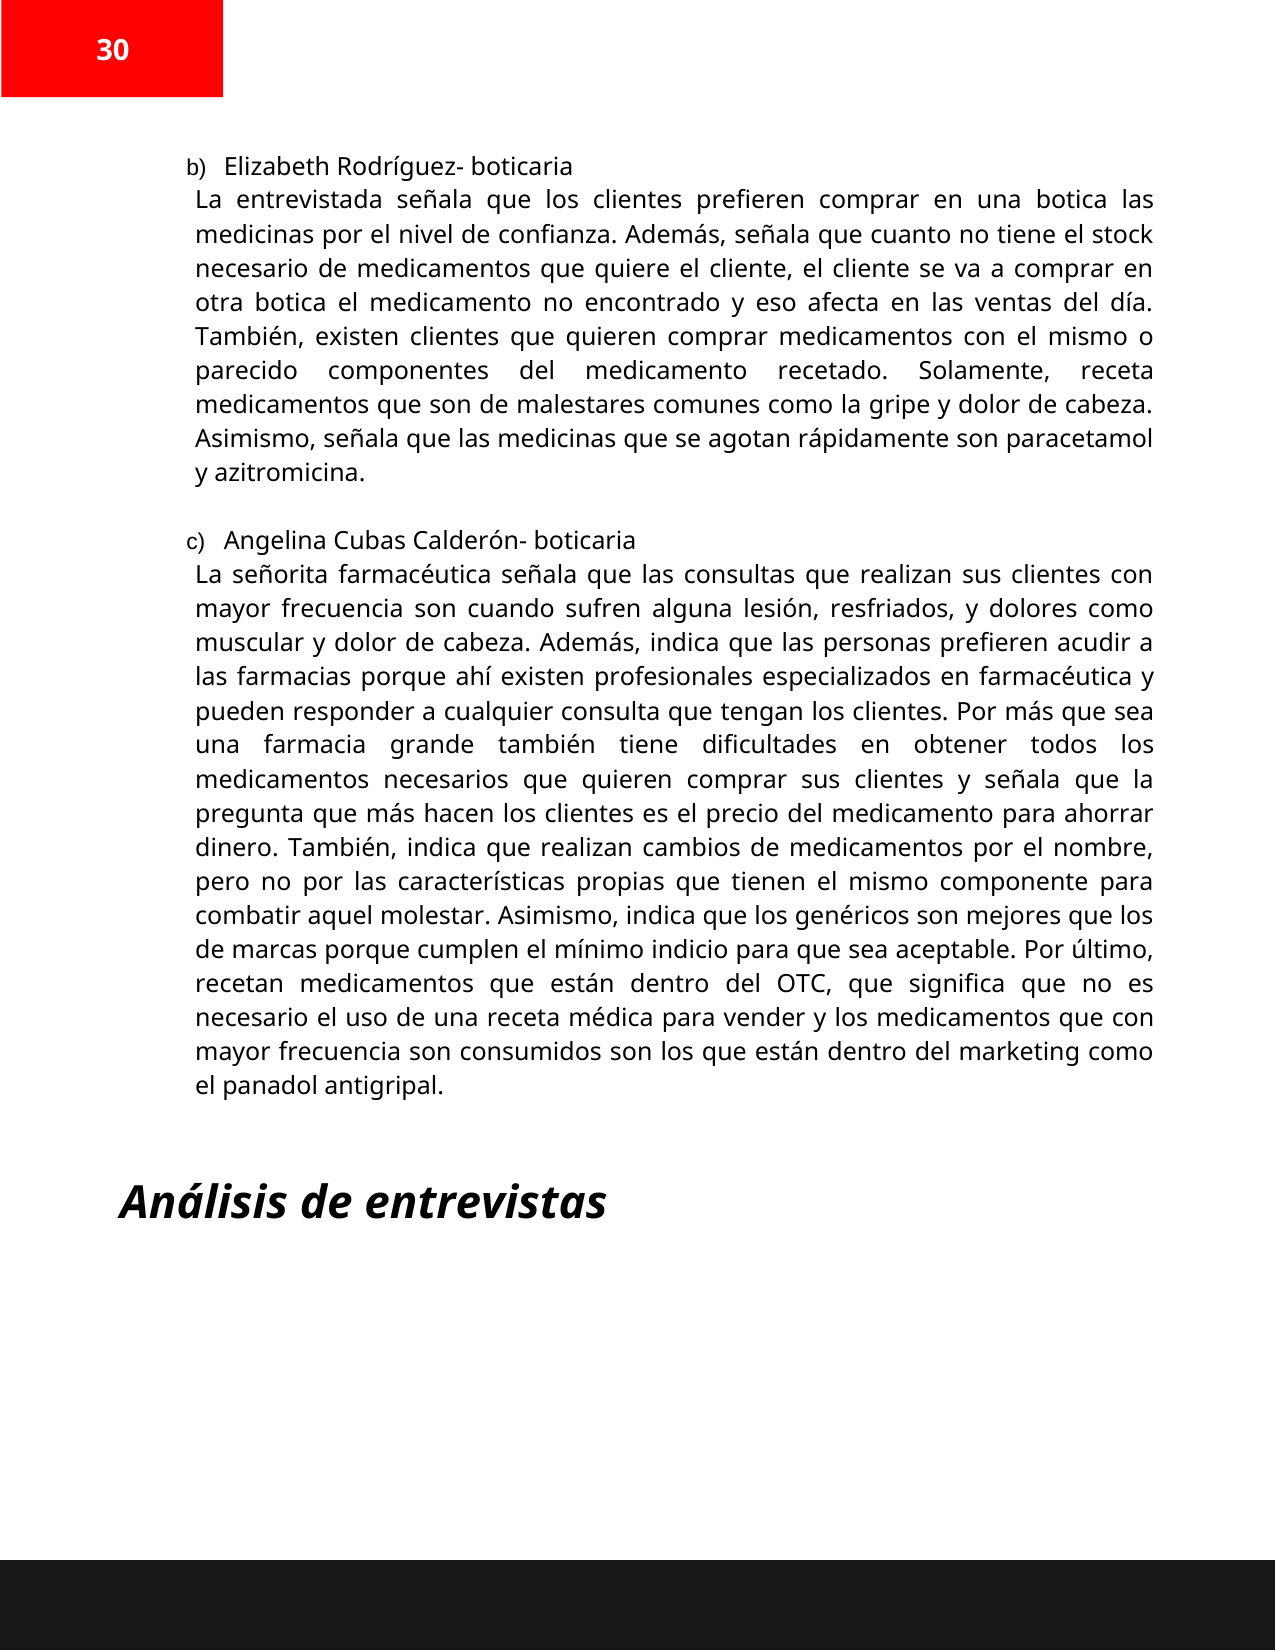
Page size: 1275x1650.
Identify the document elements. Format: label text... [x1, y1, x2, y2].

list Elizabeth Rodríguez- boticaria [186, 148, 1155, 182]
text La señorita farmacéutica señala que las consultas que realizan sus clientes con mayor frecuencia son cuando sufren alguna lesión, resfriados, y dolores como muscular y dolor de cabeza. Además, indica que las personas prefieren acudir a las farmacias porque ahí existen profesionales especializados en farmacéutica y pueden responder a cualquier consulta que tengan los clientes. Por más que sea una farmacia grande también tiene dificultades en obtener todos los medicamentos necesarios que quieren comprar sus clientes y señala que la pregunta que más hacen los clientes es el precio del medicamento para ahorrar dinero. También, indica que realizan cambios de medicamentos por el nombre, pero no por las características propias que tienen el mismo componente para combatir aquel molestar. Asimismo, indica que los genéricos son mejores que los de marcas porque cumplen el mínimo indicio para que sea aceptable. Por último, recetan medicamentos que están dentro del OTC, que significa que no es necesario el uso de una receta médica para vender y los medicamentos que con mayor frecuencia son consumidos son los que están dentro del marketing como el panadol antigripal. [195, 557, 1155, 1102]
text Análisis de entrevistas [120, 1170, 1155, 1232]
list Angelina Cubas Calderón- boticaria [186, 523, 1155, 557]
text La entrevistada señala que los clientes prefieren comprar en una botica las medicinas por el nivel de confianza. Además, señala que cuanto no tiene el stock necesario de medicamentos que quiere el cliente, el cliente se va a comprar en otra botica el medicamento no encontrado y eso afecta en las ventas del día. También, existen clientes que quieren comprar medicamentos con el mismo o parecido componentes del medicamento recetado. Solamente, receta medicamentos que son de malestares comunes como la gripe y dolor de cabeza. Asimismo, señala que las medicinas que se agotan rápidamente son paracetamol y azitromicina. [195, 182, 1155, 489]
